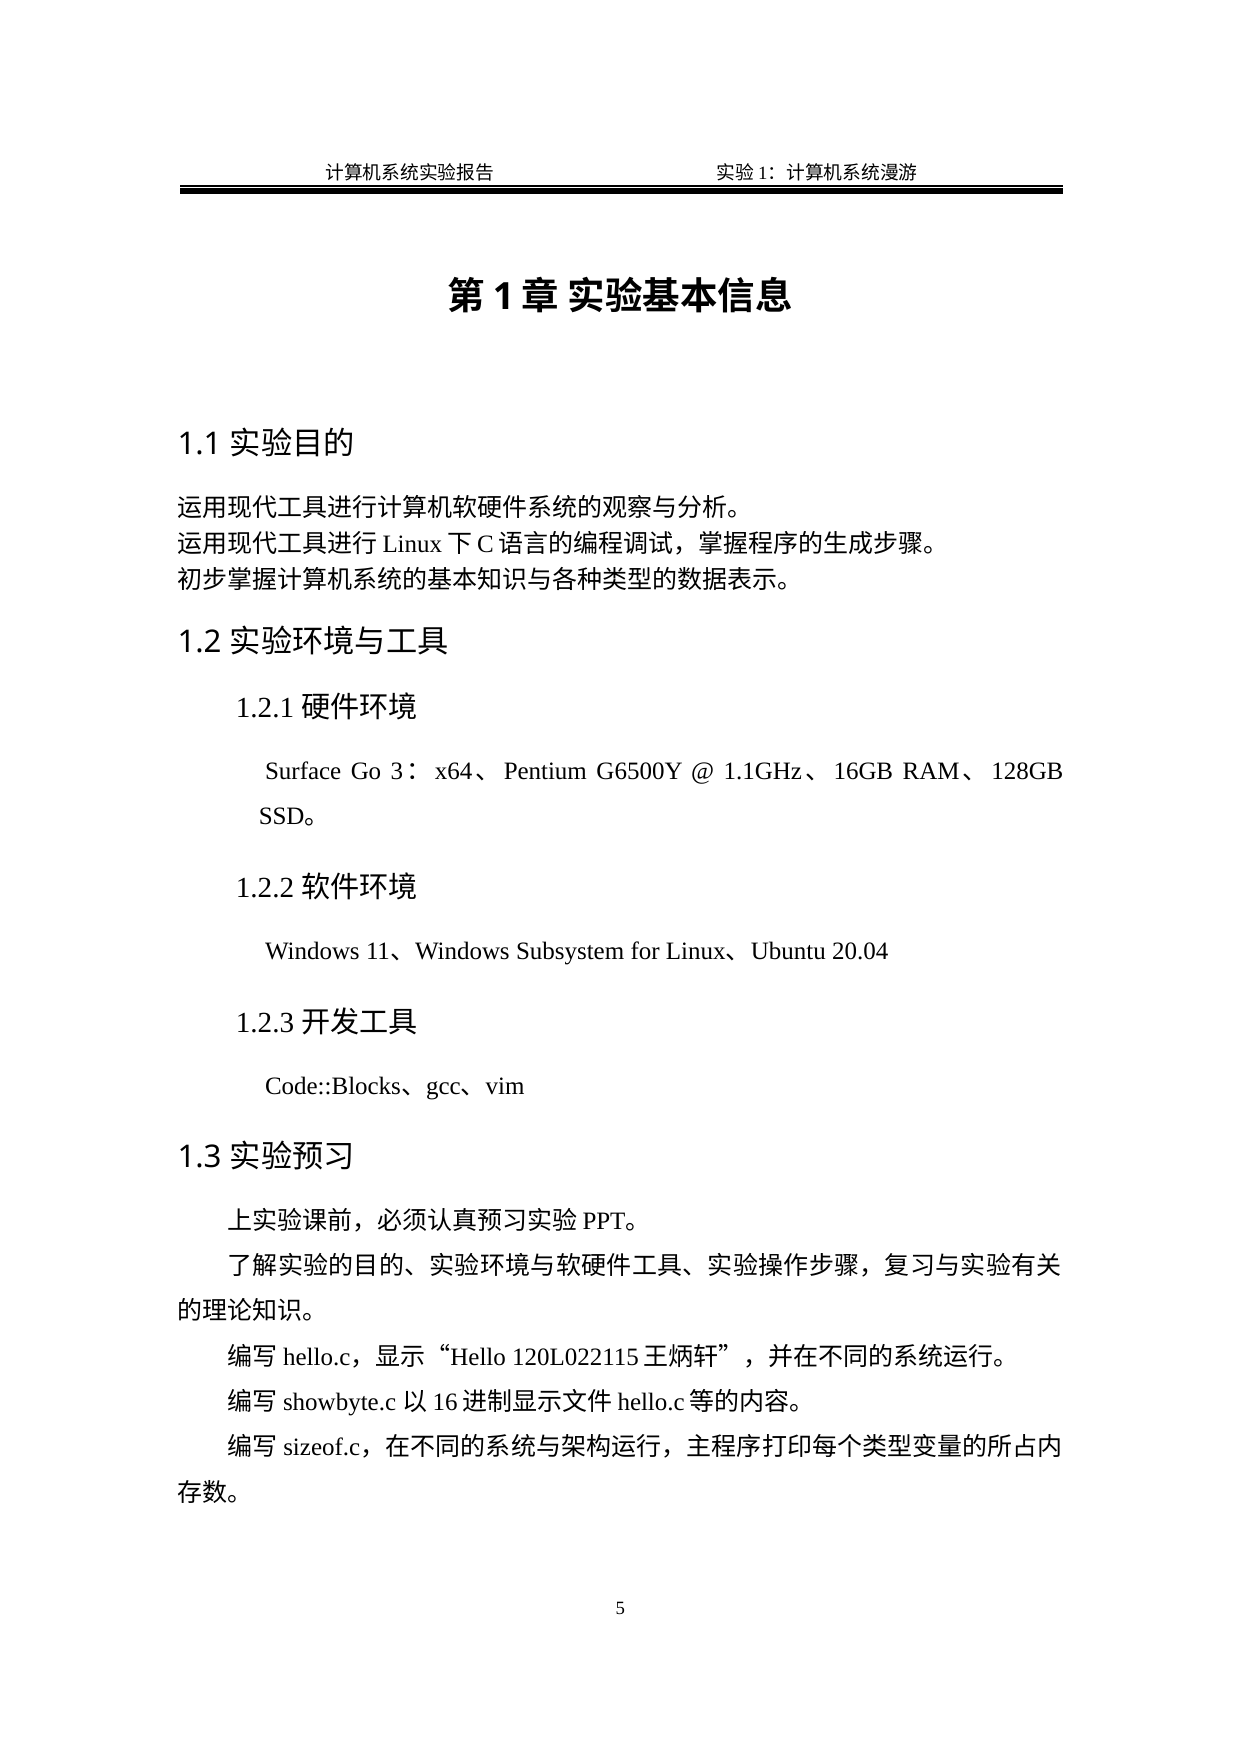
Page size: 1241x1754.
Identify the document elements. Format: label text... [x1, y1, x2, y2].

text Windows 11、Windows Subsystem for Linux、Ubuntu 20.04 [177, 930, 1063, 967]
text Code::Blocks、gcc、vim [177, 1065, 1063, 1102]
text 编写 hello.c，显示“Hello 120L022115王炳轩”，并在不同的系统运行。 [177, 1336, 1063, 1372]
text 运用现代工具进行计算机软硬件系统的观察与分析。 [177, 487, 1063, 523]
text Surface Go 3：x64、Pentium G6500Y @ 1.1GHz、16GB RAM、128GB SSD。 [258, 750, 1063, 832]
subtitle 1.3 实验预习 [177, 1136, 1063, 1175]
subtitle 1.2.3 开发工具 [177, 1001, 1063, 1040]
subtitle 1.2 实验环境与工具 [177, 621, 1063, 661]
subtitle 第1章 实验基本信息 [177, 242, 1063, 326]
text 初步掌握计算机系统的基本知识与各种类型的数据表示。 [177, 560, 1063, 596]
text 编写 sizeof.c，在不同的系统与架构运行，主程序打印每个类型变量的所占内存数。 [177, 1427, 1063, 1508]
subtitle 1.1 实验目的 [177, 423, 1063, 462]
text 了解实验的目的、实验环境与软硬件工具、实验操作步骤，复习与实验有关的理论知识。 [177, 1246, 1063, 1327]
text 运用现代工具进行Linux下C语言的编程调试，掌握程序的生成步骤。 [177, 523, 1063, 560]
subtitle 1.2.2 软件环境 [177, 866, 1063, 905]
text 上实验课前，必须认真预习实验PPT。 [177, 1200, 1063, 1236]
text 编写 showbyte.c 以16进制显示文件hello.c等的内容。 [177, 1381, 1063, 1418]
subtitle 1.2.1 硬件环境 [177, 686, 1063, 725]
